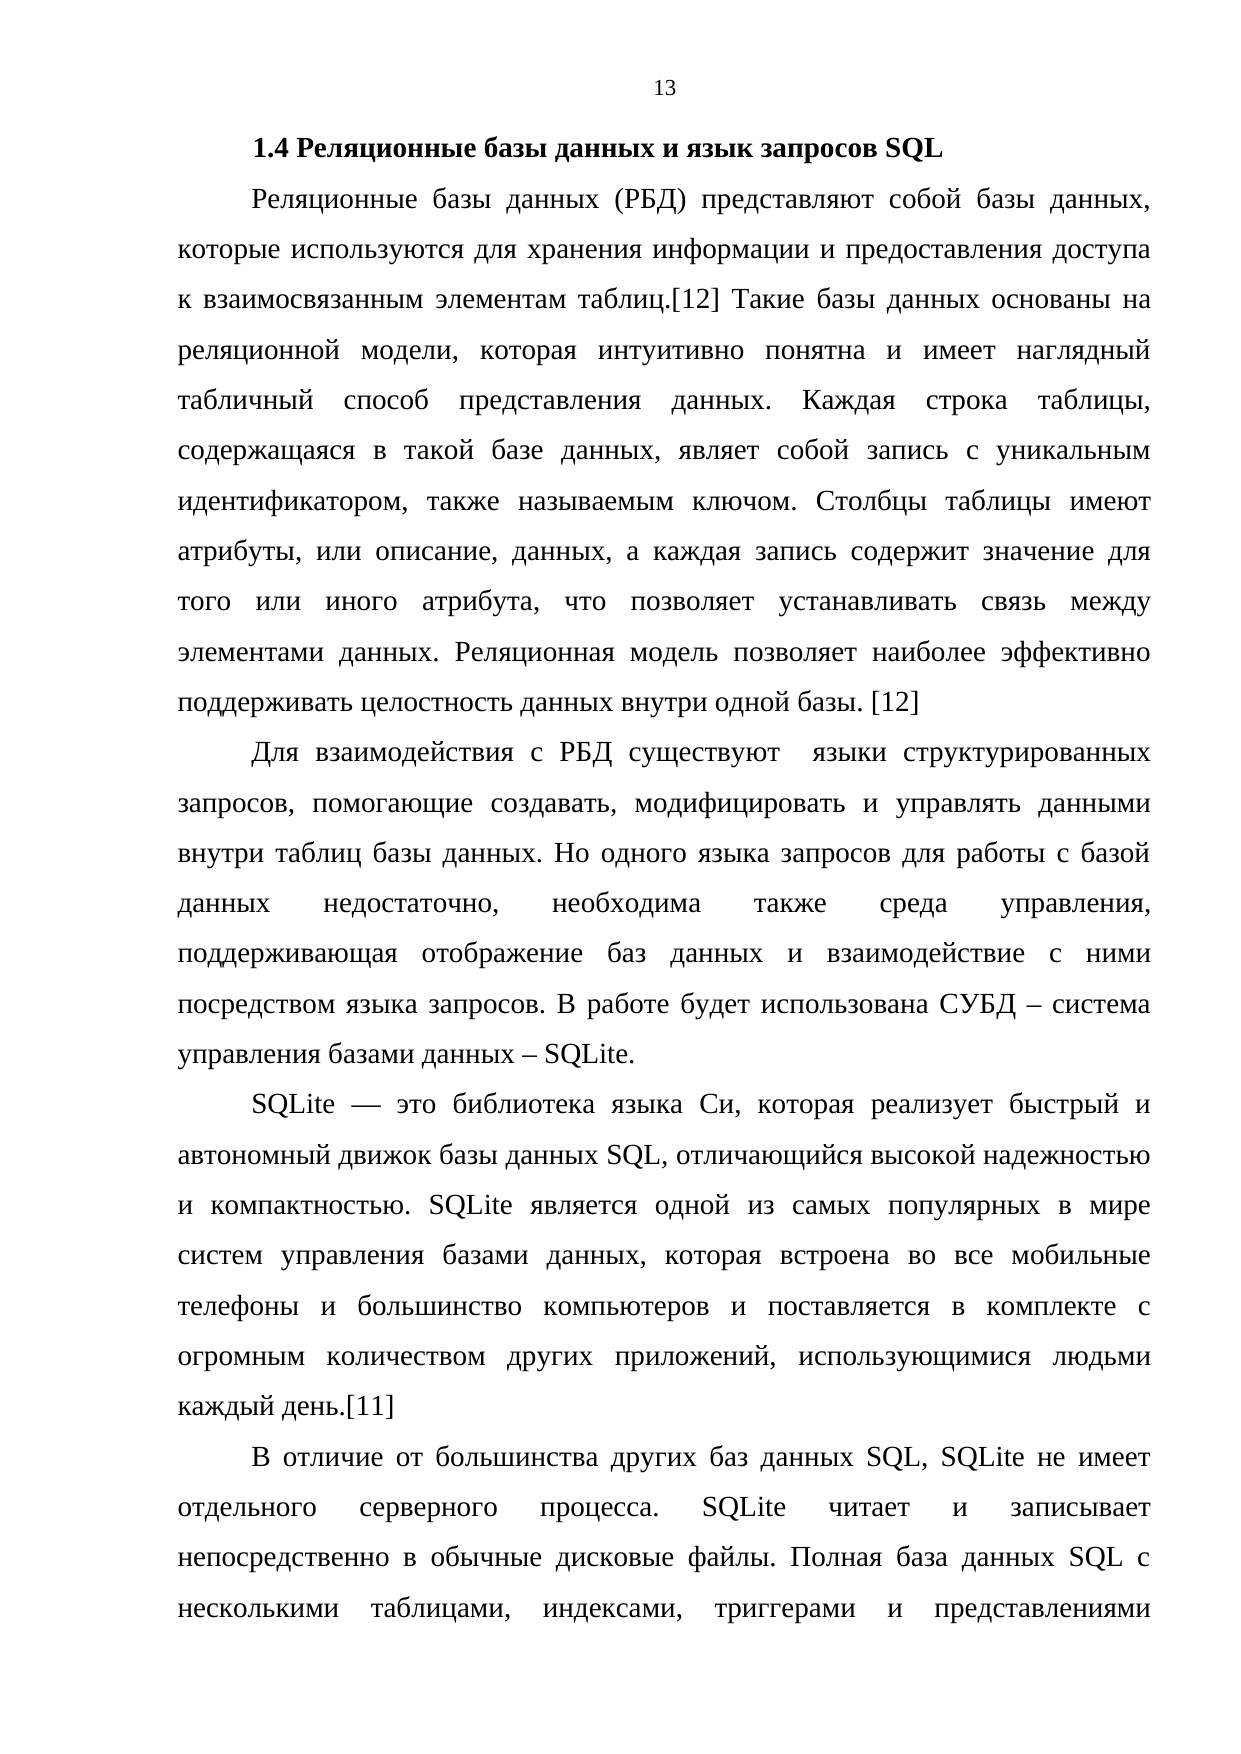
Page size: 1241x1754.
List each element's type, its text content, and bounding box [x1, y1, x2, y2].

text SQLite — это библиотека языка Си, которая реализует быстрый и автономный движок базы данных SQL, отличающийся высокой надежностью и компактностью. SQLite является одной из самых популярных в мире систем управления базами данных, которая встроена во все мобильные телефоны и большинство компьютеров и поставляется в комплекте с огромным количеством других приложений, использующимися людьми каждый день.[11] [177, 1087, 1152, 1422]
text Для взаимодействия с РБД существуют языки структурированных запросов, помогающие создавать, модифицировать и управлять данными внутри таблиц базы данных. Но одного языка запросов для работы с базой данных недостаточно, необходима также среда управления, поддерживающая отображение баз данных и взаимодействие с ними посредством языка запросов. В работе будет использована СУБД – система управления базами данных – SQLite. [177, 734, 1152, 1070]
text Реляционные базы данных (РБД) представляют собой базы данных, которые используются для хранения информации и предоставления доступа к взаимосвязанным элементам таблиц.[12] Такие базы данных основаны на реляционной модели, которая интуитивно понятна и имеет наглядный табличный способ представления данных. Каждая строка таблицы, содержащаяся в такой базе данных, являет собой запись с уникальным идентификатором, также называемым ключом. Столбцы таблицы имеют атрибуты, или описание, данных, а каждая запись содержит значение для того или иного атрибута, что позволяет устанавливать связь между элементами данных. Реляционная модель позволяет наиболее эффективно поддерживать целостность данных внутри одной базы. [12] [177, 181, 1152, 718]
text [177, 1439, 1152, 1623]
subtitle 1.4 Реляционные базы данных и язык запросов SQL [177, 131, 1152, 164]
